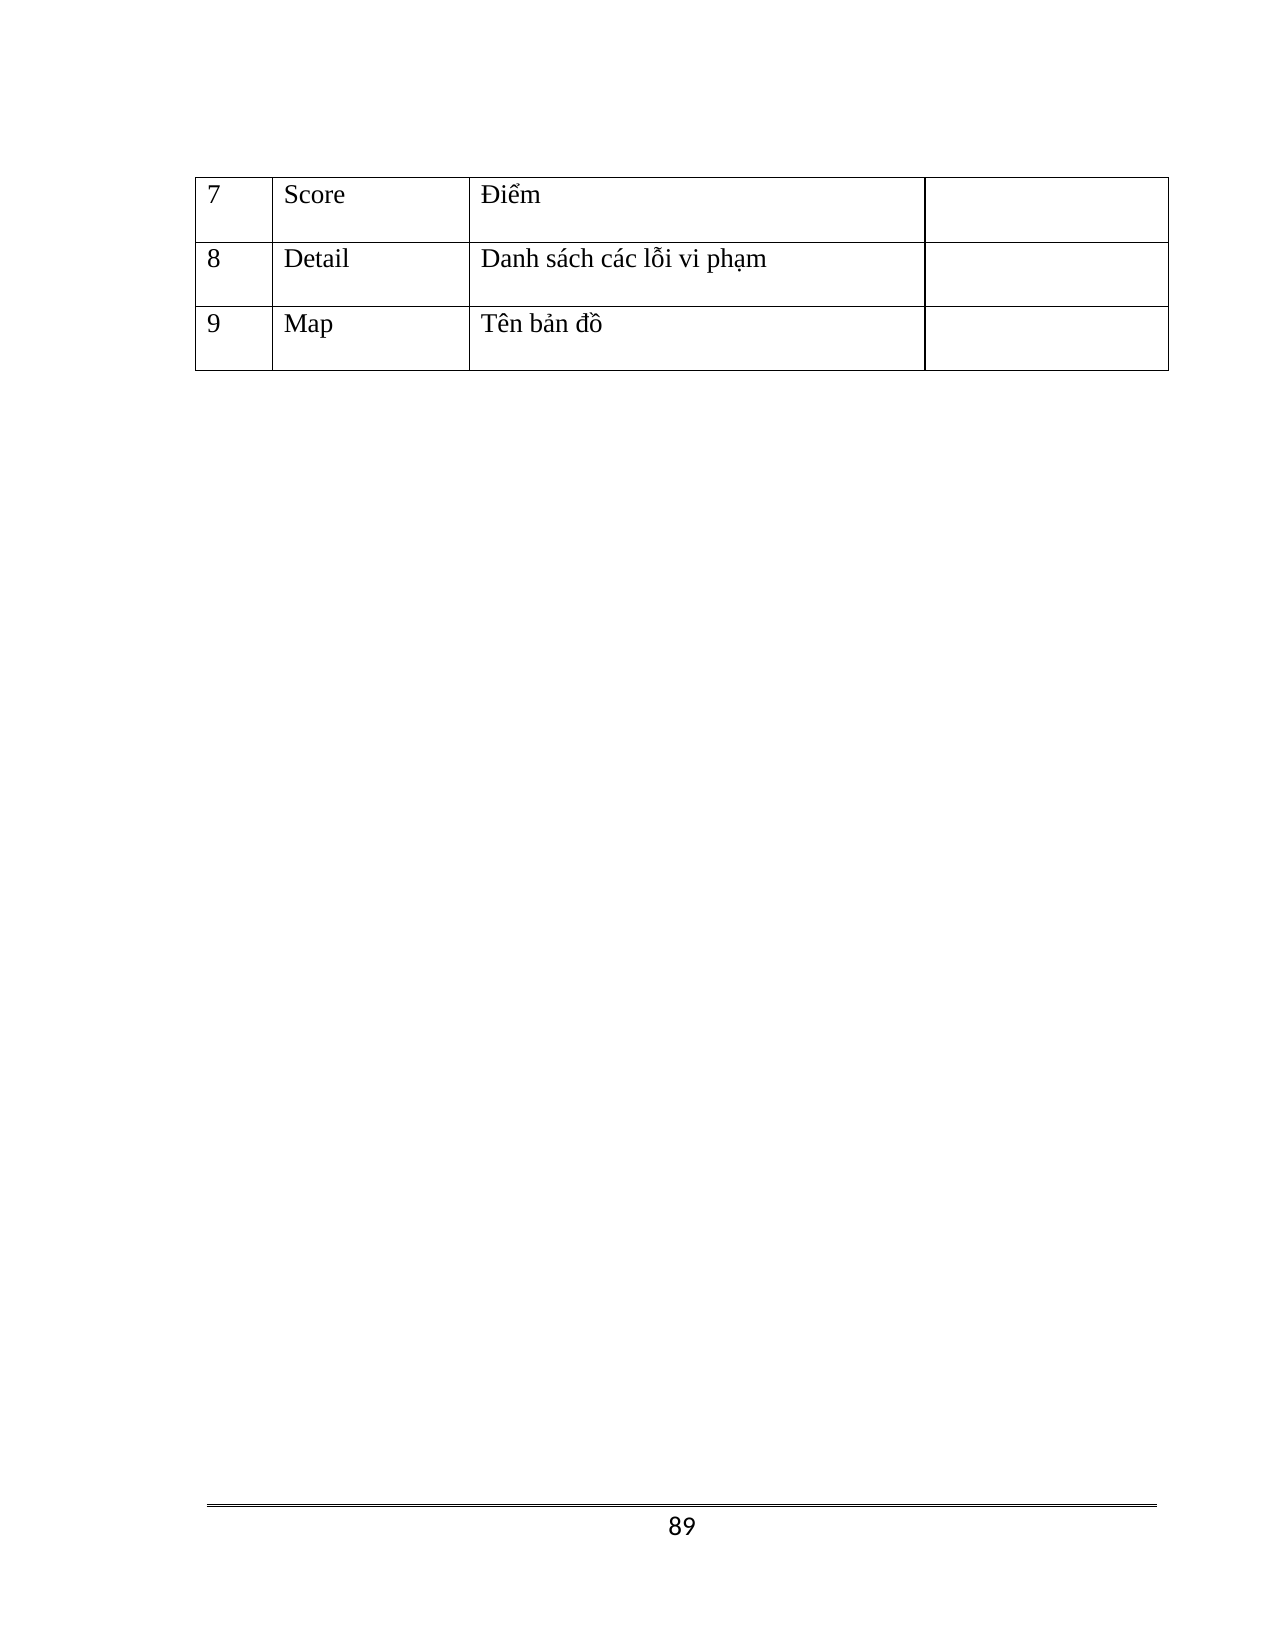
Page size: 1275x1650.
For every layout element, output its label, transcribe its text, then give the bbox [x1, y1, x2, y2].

table_cell [926, 243, 1168, 306]
table_cell Score [273, 178, 469, 242]
table_cell Danh sách các lỗi vi phạm [470, 243, 924, 306]
table_cell 8 [196, 243, 272, 306]
table_cell [926, 307, 1168, 370]
table_cell 7 [196, 178, 272, 242]
table_cell [926, 178, 1168, 242]
table_cell Detail [273, 243, 469, 306]
table_cell 9 [196, 307, 272, 370]
table_cell Điểm [470, 178, 924, 242]
table_cell Tên bản đồ [470, 307, 924, 370]
table_cell Map [273, 307, 469, 370]
